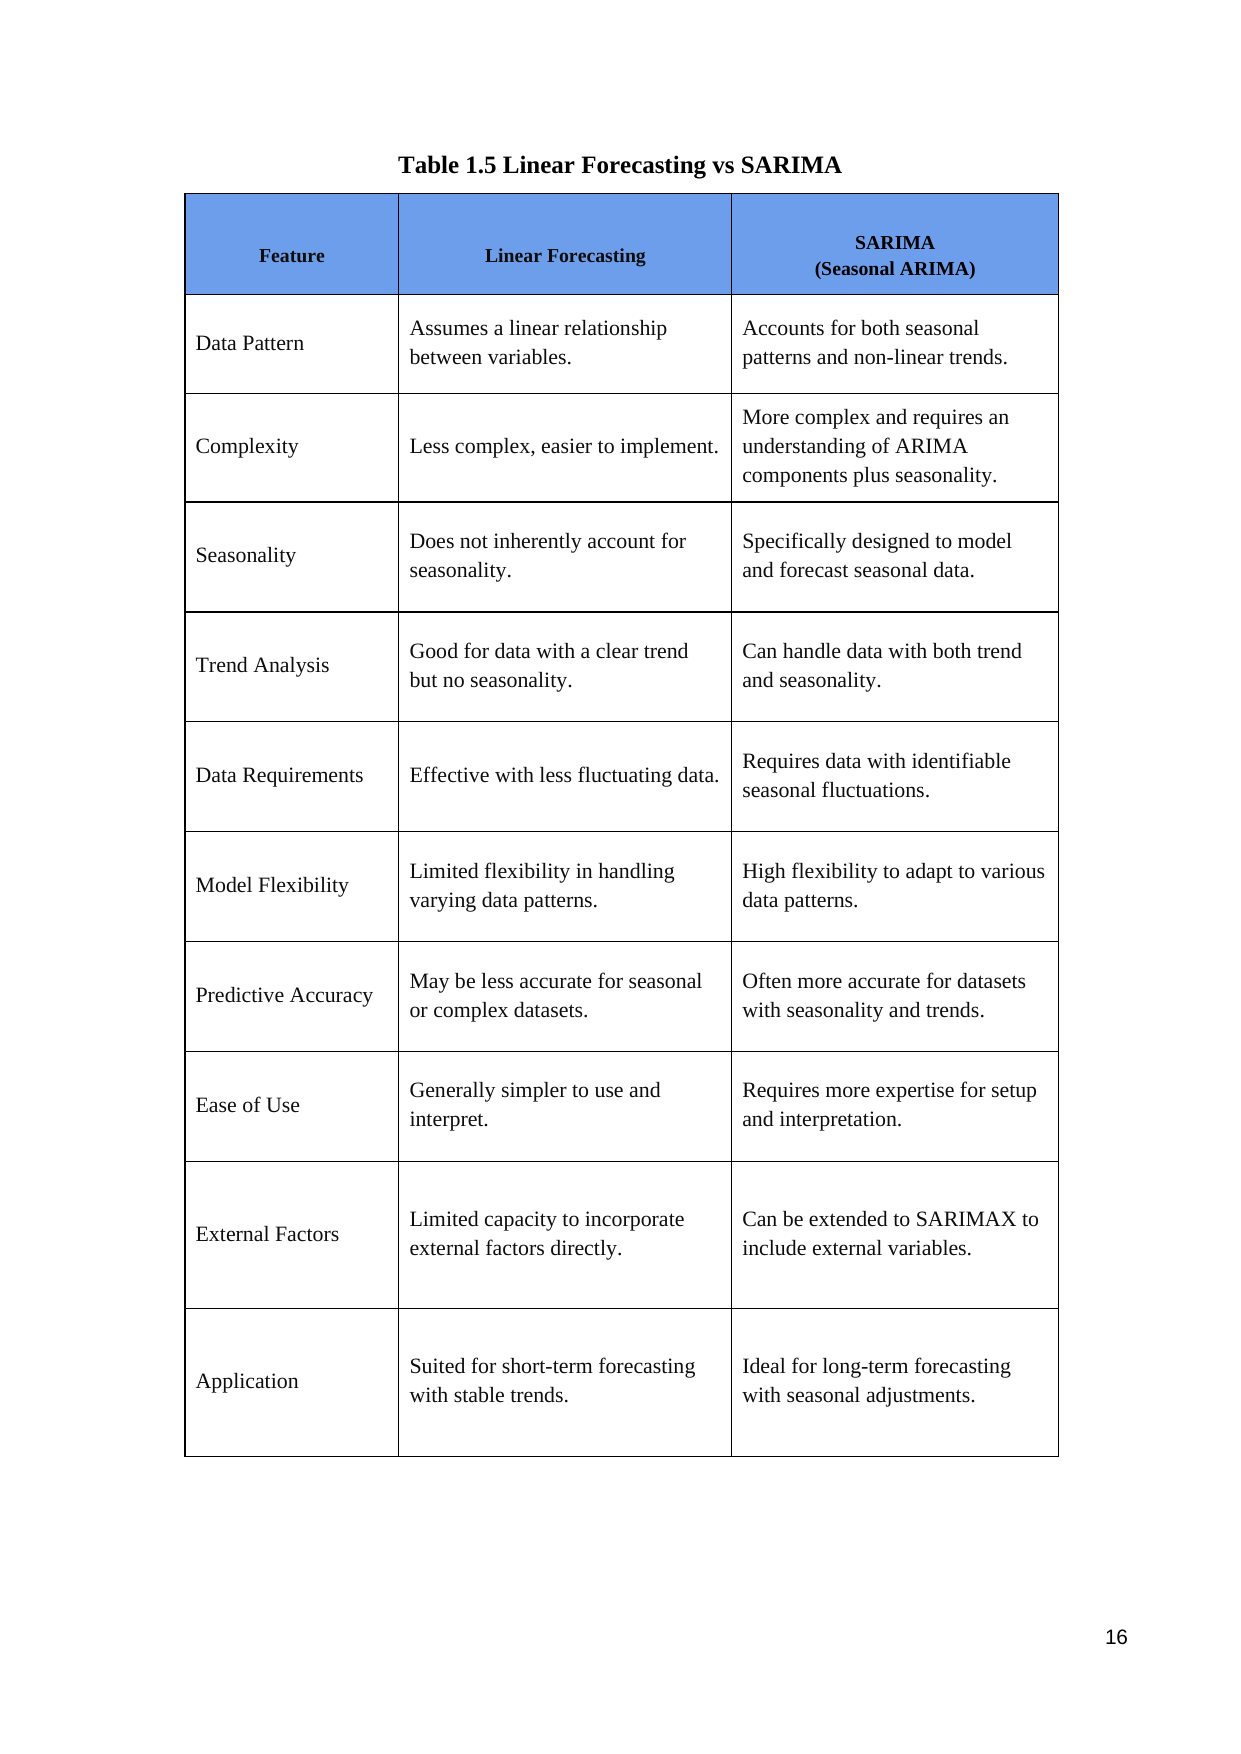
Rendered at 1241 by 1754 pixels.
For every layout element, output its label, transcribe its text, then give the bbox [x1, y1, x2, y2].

table_header Feature [186, 194, 398, 294]
table_cell Requires more expertise for setup and interpretation. [732, 1052, 1058, 1161]
table_cell Assumes a linear relationship between variables. [399, 295, 731, 393]
table_cell High flexibility to adapt to various data patterns. [732, 832, 1058, 941]
table_cell External Factors [186, 1162, 398, 1308]
table_cell Generally simpler to use and interpret. [399, 1052, 731, 1161]
table_cell Specifically designed to model and forecast seasonal data. [732, 503, 1058, 611]
table_cell Ideal for long-term forecasting with seasonal adjustments. [732, 1309, 1058, 1456]
table_cell Requires data with identifiable seasonal fluctuations. [732, 722, 1058, 831]
table_cell Does not inherently account for seasonality. [399, 503, 731, 611]
table_cell Seasonality [186, 503, 398, 611]
table_cell Often more accurate for datasets with seasonality and trends. [732, 942, 1058, 1051]
table_cell Model Flexibility [186, 832, 398, 941]
table_cell Good for data with a clear trend but no seasonality. [399, 613, 731, 721]
table_cell Accounts for both seasonal patterns and non-linear trends. [732, 295, 1058, 393]
table_cell Less complex, easier to implement. [399, 394, 731, 501]
table_cell Ease of Use [186, 1052, 398, 1161]
table_cell Application [186, 1309, 398, 1456]
table_cell Can handle data with both trend and seasonality. [732, 613, 1058, 721]
table_cell Predictive Accuracy [186, 942, 398, 1051]
table_cell Limited capacity to incorporate external factors directly. [399, 1162, 731, 1308]
table_cell May be less accurate for seasonal or complex datasets. [399, 942, 731, 1051]
table_cell More complex and requires an understanding of ARIMA components plus seasonality. [732, 394, 1058, 501]
text Table 1.5 Linear Forecasting vs SARIMA [112, 150, 1128, 179]
table_cell Limited flexibility in handling varying data patterns. [399, 832, 731, 941]
table_cell Can be extended to SARIMAX to include external variables. [732, 1162, 1058, 1308]
table_cell Suited for short-term forecasting with stable trends. [399, 1309, 731, 1456]
table_cell Data Requirements [186, 722, 398, 831]
table_cell Effective with less fluctuating data. [399, 722, 731, 831]
table_cell Data Pattern [186, 295, 398, 393]
table_header Linear Forecasting [399, 194, 731, 294]
table_cell Complexity [186, 394, 398, 501]
table_cell Trend Analysis [186, 613, 398, 721]
table_header SARIMA (Seasonal ARIMA) [732, 194, 1058, 294]
